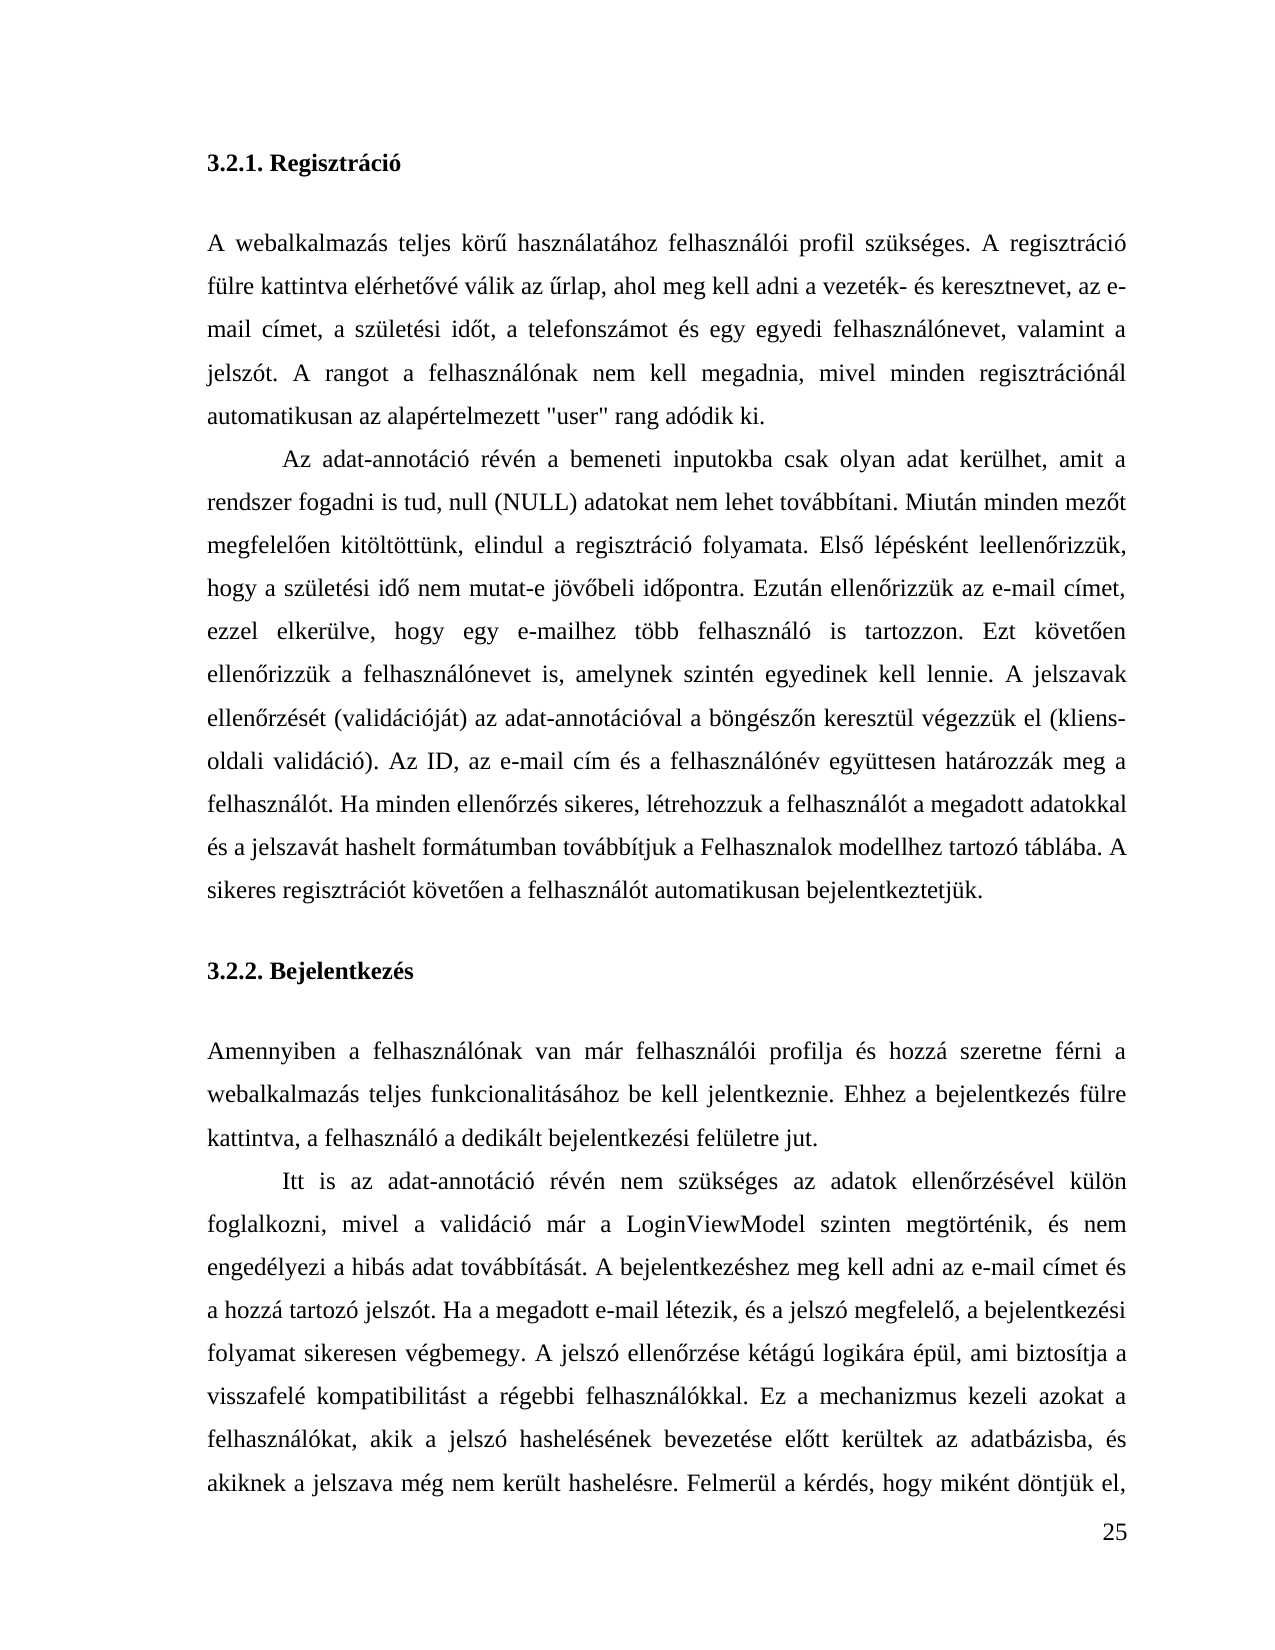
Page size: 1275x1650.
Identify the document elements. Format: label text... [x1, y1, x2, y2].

text A webalkalmazás teljes körű használatához felhasználói profil szükséges. A regisztráció fülre kattintva elérhetővé válik az űrlap, ahol meg kell adni a vezeték- és keresztnevet, az e-mail címet, a születési időt, a telefonszámot és egy egyedi felhasználónevet, valamint a jelszót. A rangot a felhasználónak nem kell megadnia, mivel minden regisztrációnál automatikusan az alapértelmezett "user" rang adódik ki. [207, 228, 1127, 429]
subtitle 3.2.2. Bejelentkezés [207, 956, 1127, 984]
subtitle 3.2.1. Regisztráció [207, 148, 1127, 176]
text Amennyiben a felhasználónak van már felhasználói profilja és hozzá szeretne férni a webalkalmazás teljes funkcionalitásához be kell jelentkeznie. Ehhez a bejelentkezés fülre kattintva, a felhasználó a dedikált bejelentkezési felületre jut. [207, 1036, 1127, 1151]
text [207, 1166, 1127, 1496]
text Az adat-annotáció révén a bemeneti inputokba csak olyan adat kerülhet, amit a rendszer fogadni is tud, null (NULL) adatokat nem lehet továbbítani. Miután minden mezőt megfelelően kitöltöttünk, elindul a regisztráció folyamata. Első lépésként leellenőrizzük, hogy a születési idő nem mutat-e jövőbeli időpontra. Ezután ellenőrizzük az e-mail címet, ezzel elkerülve, hogy egy e-mailhez több felhasználó is tartozzon. Ezt követően ellenőrizzük a felhasználónevet is, amelynek szintén egyedinek kell lennie. A jelszavak ellenőrzését (validációját) az adat-annotációval a böngészőn keresztül végezzük el (kliens-oldali validáció). Az ID, az e-mail cím és a felhasználónév együttesen határozzák meg a felhasználót. Ha minden ellenőrzés sikeres, létrehozzuk a felhasználót a megadott adatokkal és a jelszavát hashelt formátumban továbbítjuk a Felhasznalok modellhez tartozó táblába. A sikeres regisztrációt követően a felhasználót automatikusan bejelentkeztetjük. [207, 444, 1127, 904]
